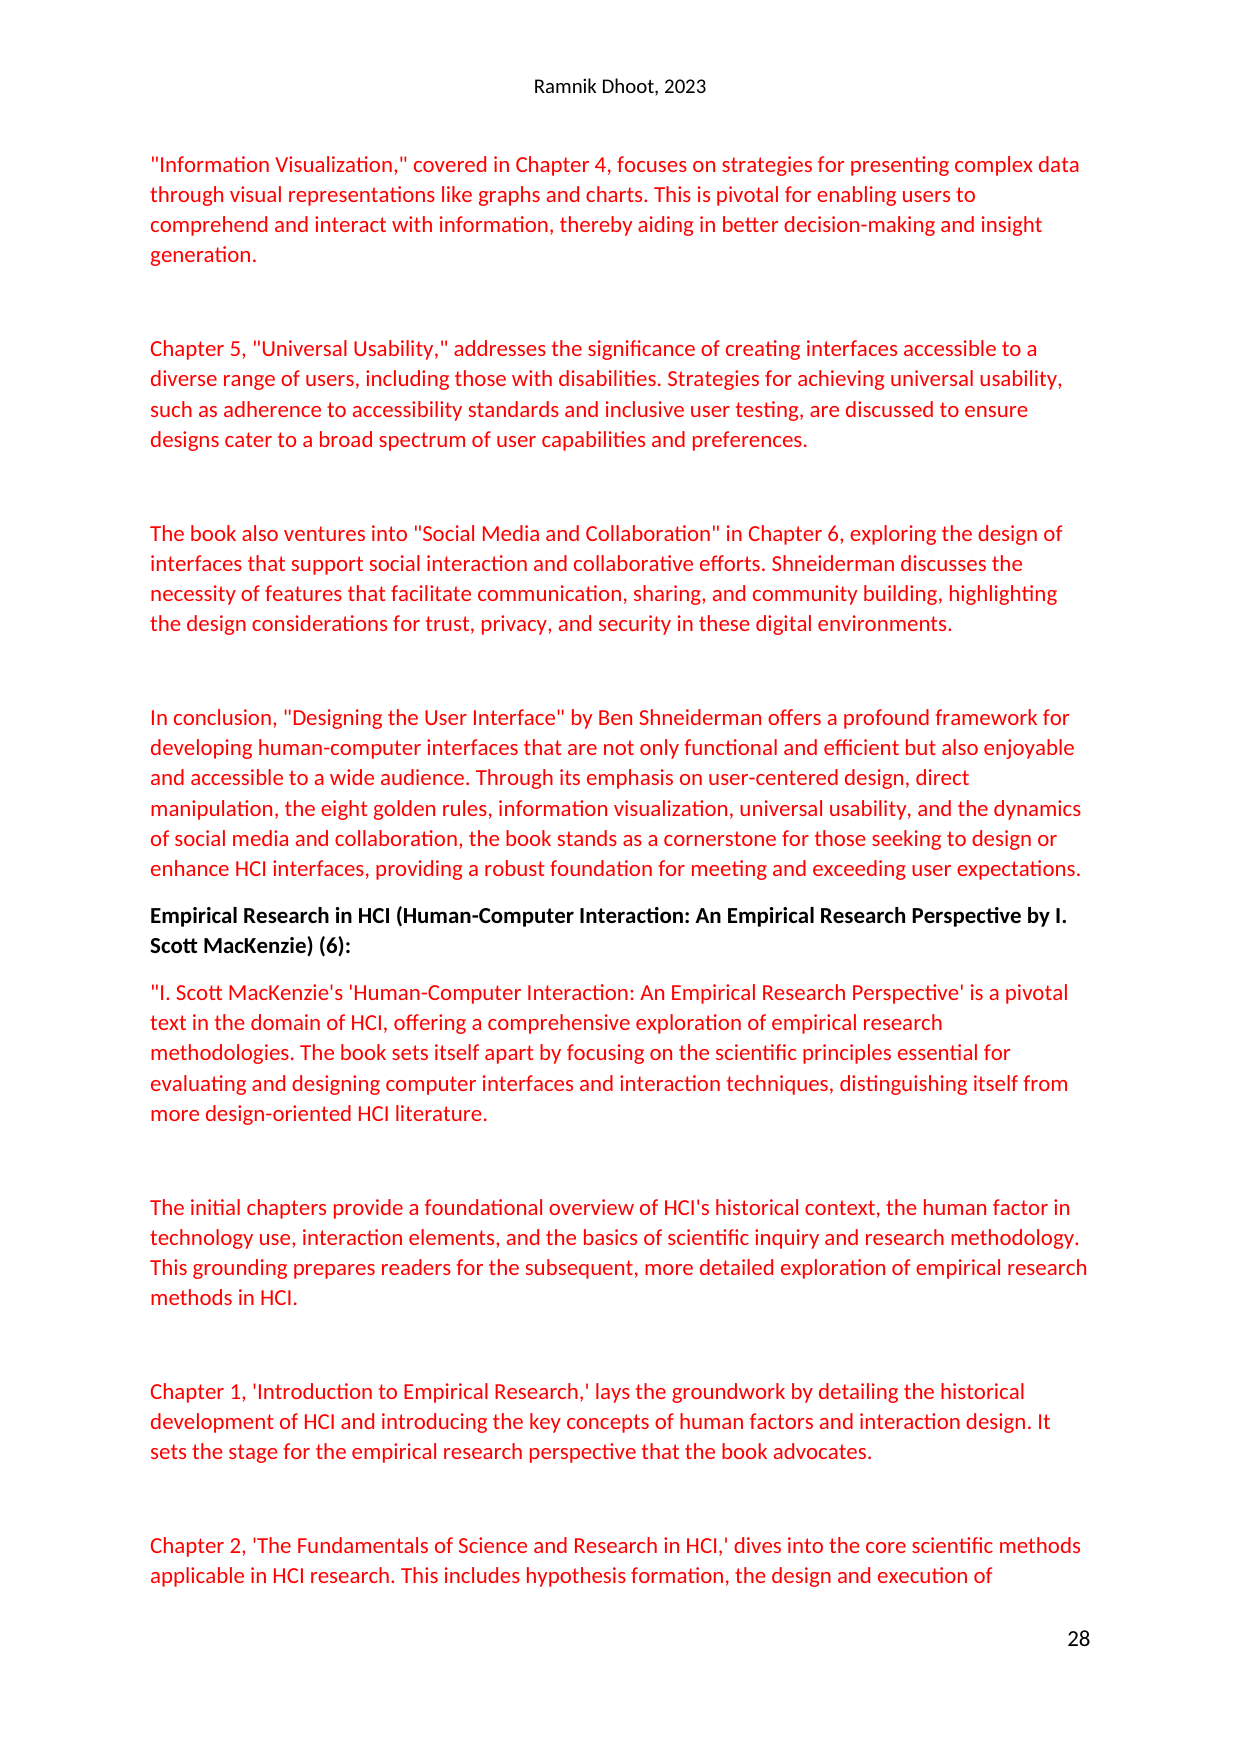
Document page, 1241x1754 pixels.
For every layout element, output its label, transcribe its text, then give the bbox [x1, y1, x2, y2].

text Chapter 5, "Universal Usability," addresses the significance of creating interfaces accessible to a diverse range of users, including those with disabilities. Strategies for achieving universal usability, such as adherence to accessibility standards and inclusive user testing, are discussed to ensure designs cater to a broad spectrum of user capabilities and preferences. [150, 334, 1090, 453]
text "I. Scott MacKenzie's 'Human-Computer Interaction: An Empirical Research Perspective' is a pivotal text in the domain of HCI, offering a comprehensive exploration of empirical research methodologies. The book sets itself apart by focusing on the scientific principles essential for evaluating and designing computer interfaces and interaction techniques, distinguishing itself from more design-oriented HCI literature. [150, 978, 1090, 1127]
text The book also ventures into "Social Media and Collaboration" in Chapter 6, exploring the design of interfaces that support social interaction and collaborative efforts. Shneiderman discusses the necessity of features that facilitate communication, sharing, and community building, highlighting the design considerations for trust, privacy, and security in these digital environments. [150, 519, 1090, 637]
text Empirical Research in HCI (Human-Computer Interaction: An Empirical Research Perspective by I. Scott MacKenzie) (6): [150, 901, 1090, 959]
text The initial chapters provide a foundational overview of HCI's historical context, the human factor in technology use, interaction elements, and the basics of scientific inquiry and research methodology. This grounding prepares readers for the subsequent, more detailed exploration of empirical research methods in HCI. [150, 1193, 1090, 1311]
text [150, 1531, 1090, 1589]
text "Information Visualization," covered in Chapter 4, focuses on strategies for presenting complex data through visual representations like graphs and charts. This is pivotal for enabling users to comprehend and interact with information, thereby aiding in better decision-making and insight generation. [150, 150, 1090, 269]
text Chapter 1, 'Introduction to Empirical Research,' lays the groundwork by detailing the historical development of HCI and introducing the key concepts of human factors and interaction design. It sets the stage for the empirical research perspective that the book advocates. [150, 1377, 1090, 1466]
text In conclusion, "Designing the User Interface" by Ben Shneiderman offers a profound framework for developing human-computer interfaces that are not only functional and efficient but also enjoyable and accessible to a wide audience. Through its emphasis on user-centered design, direct manipulation, the eight golden rules, information visualization, universal usability, and the dynamics of social media and collaboration, the book stands as a cornerstone for those seeking to design or enhance HCI interfaces, providing a robust foundation for meeting and exceeding user expectations. [150, 703, 1090, 882]
